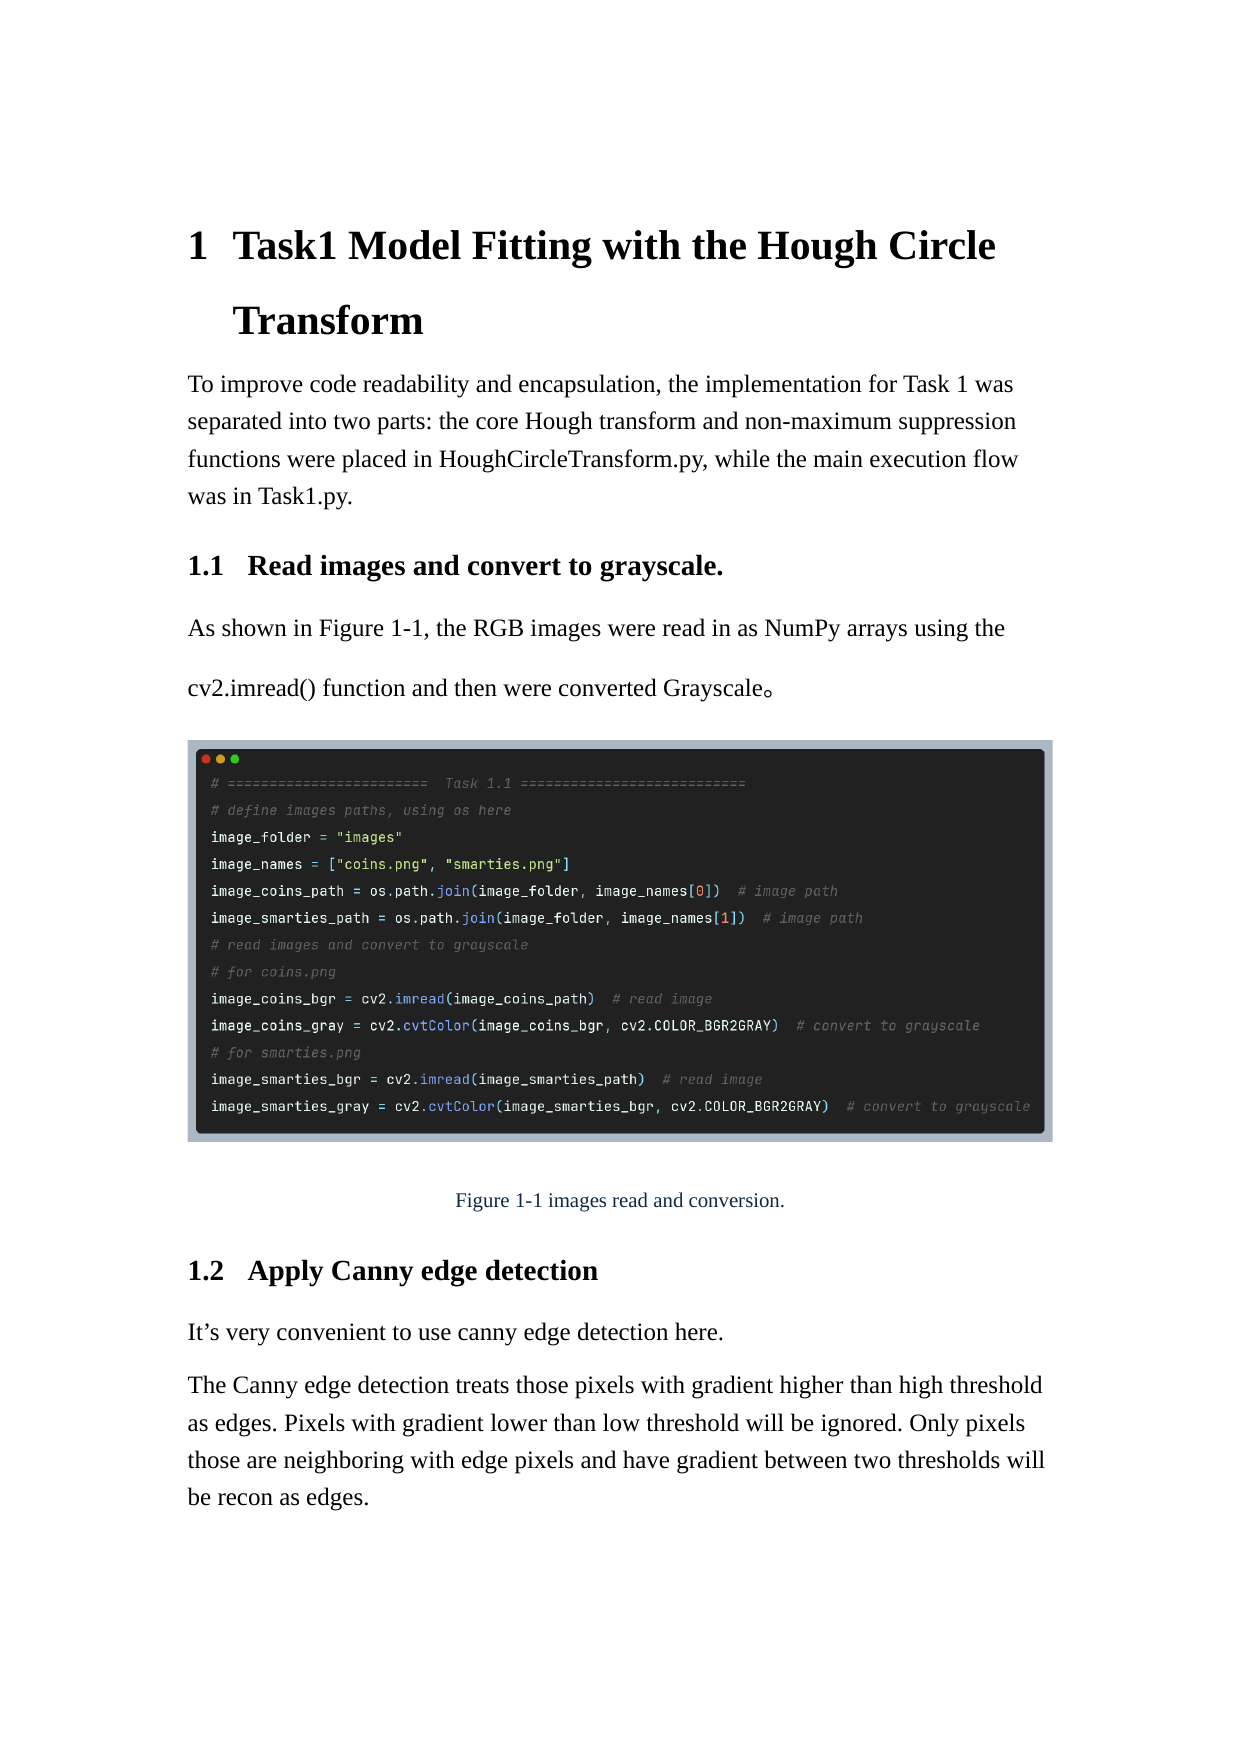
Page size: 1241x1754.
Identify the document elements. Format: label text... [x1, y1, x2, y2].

text It’s very convenient to use canny edge detection here. [187, 1315, 1053, 1348]
text To improve code readability and encapsulation, the implementation for Task 1 was separated into two parts: the core Hough transform and non-maximum suppression functions were placed in HoughCircleTransform.py, while the main execution flow was in Task1.py. [187, 367, 1053, 512]
subtitle Apply Canny edge detection [187, 1237, 1053, 1302]
text Figure 1-1 images read and conversion. [187, 1183, 1053, 1216]
picture [187, 740, 1053, 1142]
subtitle Task1 Model Fitting with the Hough Circle Transform [187, 212, 1053, 352]
text As shown in Figure 1-1, the RGB images were read in as NumPy arrays using the cv2.imread() function and then were converted Grayscale。 [187, 611, 1053, 718]
text The Canny edge detection treats those pixels with gradient higher than high threshold as edges. Pixels with gradient lower than low threshold will be ignored. Only pixels those are neighboring with edge pixels and have gradient between two thresholds will be recon as edges. [187, 1369, 1053, 1513]
subtitle Read images and convert to grayscale. [187, 532, 1053, 597]
